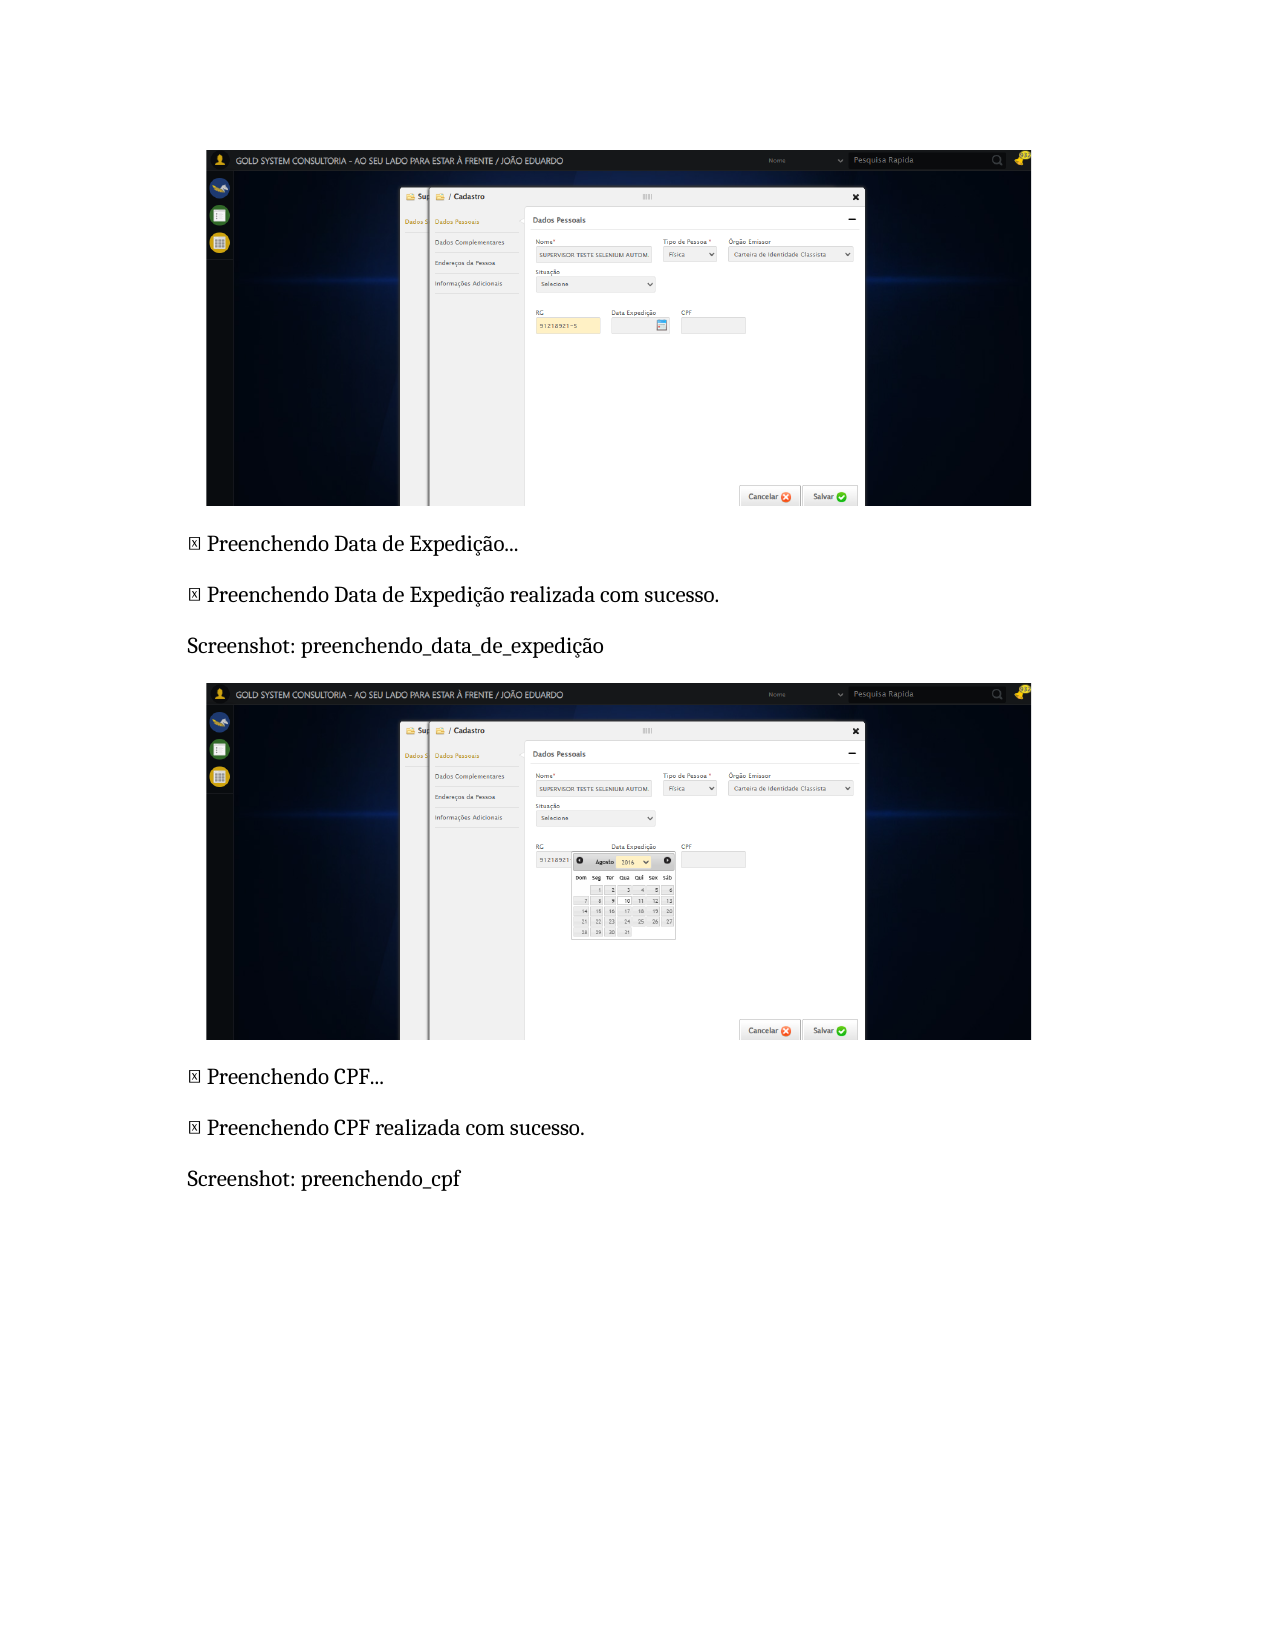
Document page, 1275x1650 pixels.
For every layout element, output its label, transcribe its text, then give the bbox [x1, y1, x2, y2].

text Screenshot: preenchendo_cpf [187, 1166, 1087, 1192]
picture [206, 150, 1032, 506]
text Screenshot: preenchendo_data_de_expedição [187, 632, 1087, 659]
text 🔄 Preenchendo CPF... [187, 1064, 1087, 1090]
text 🔄 Preenchendo Data de Expedição... [187, 530, 1087, 557]
picture [206, 683, 1032, 1040]
text ✅ Preenchendo CPF realizada com sucesso. [187, 1115, 1087, 1141]
text ✅ Preenchendo Data de Expedição realizada com sucesso. [187, 581, 1087, 608]
